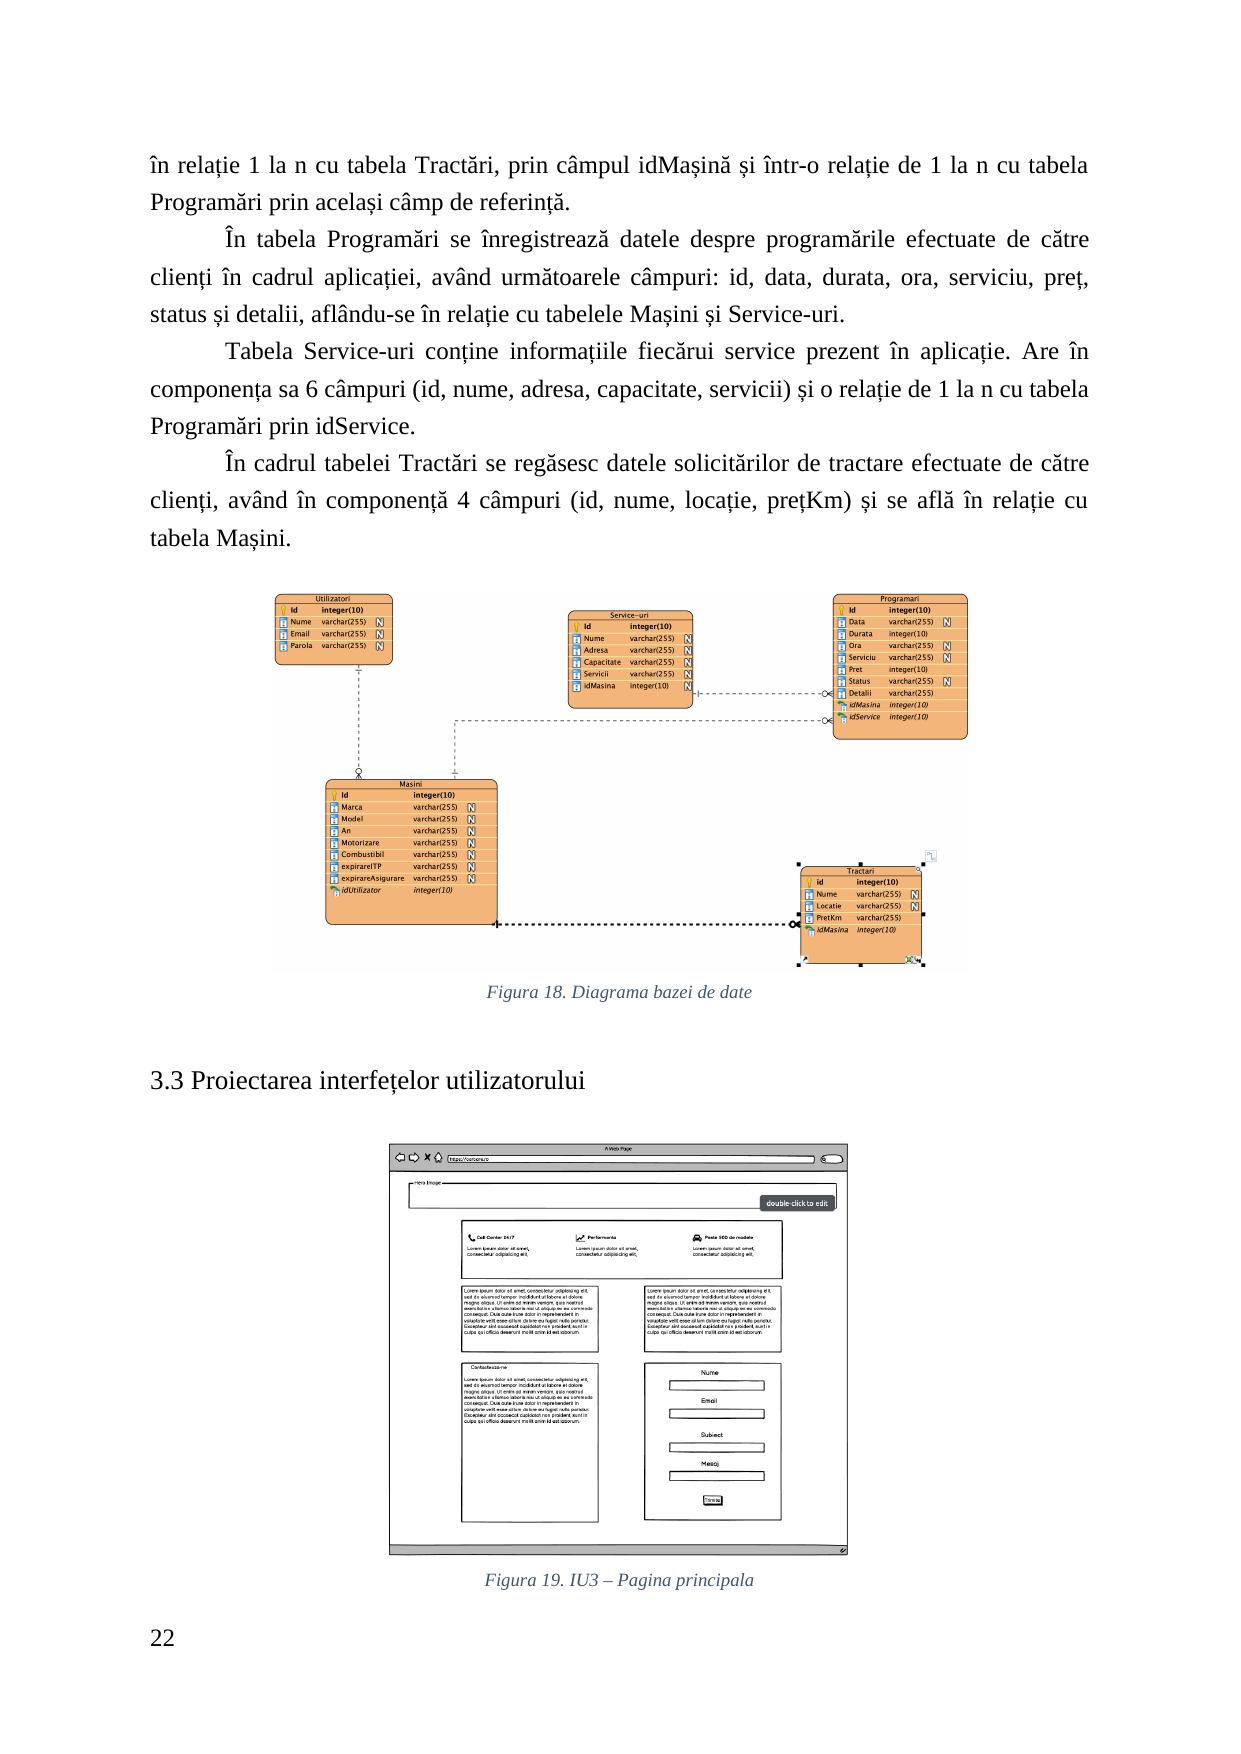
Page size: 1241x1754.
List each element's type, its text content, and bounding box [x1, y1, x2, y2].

text În cadrul tabelei Tractări se regăsesc datele solicitărilor de tractare efectuate de către clienți, având în componență 4 câmpuri (id, nume, locație, prețKm) și se află în relație cu tabela Mașini. [150, 448, 1090, 552]
text Figura 18. Diagrama bazei de date [150, 981, 1090, 1002]
text Tabela Service-uri conține informațiile fiecărui service prezent în aplicație. Are în componența sa 6 câmpuri (id, nume, adresa, capacitate, servicii) și o relație de 1 la n cu tabela Programări prin idService. [150, 336, 1090, 440]
text Figura 19. IU3 – Pagina principala [150, 1569, 1090, 1591]
text În tabela Programări se înregistrează datele despre programările efectuate de către clienți în cadrul aplicației, având următoarele câmpuri: id, data, durata, ora, serviciu, preț, status și detalii, aflându-se în relație cu tabelele Mașini și Service-uri. [150, 224, 1090, 328]
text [150, 150, 1090, 216]
picture [267, 588, 973, 973]
picture [383, 1142, 857, 1561]
subtitle 3.3 Proiectarea interfețelor utilizatorului [150, 1064, 1090, 1096]
